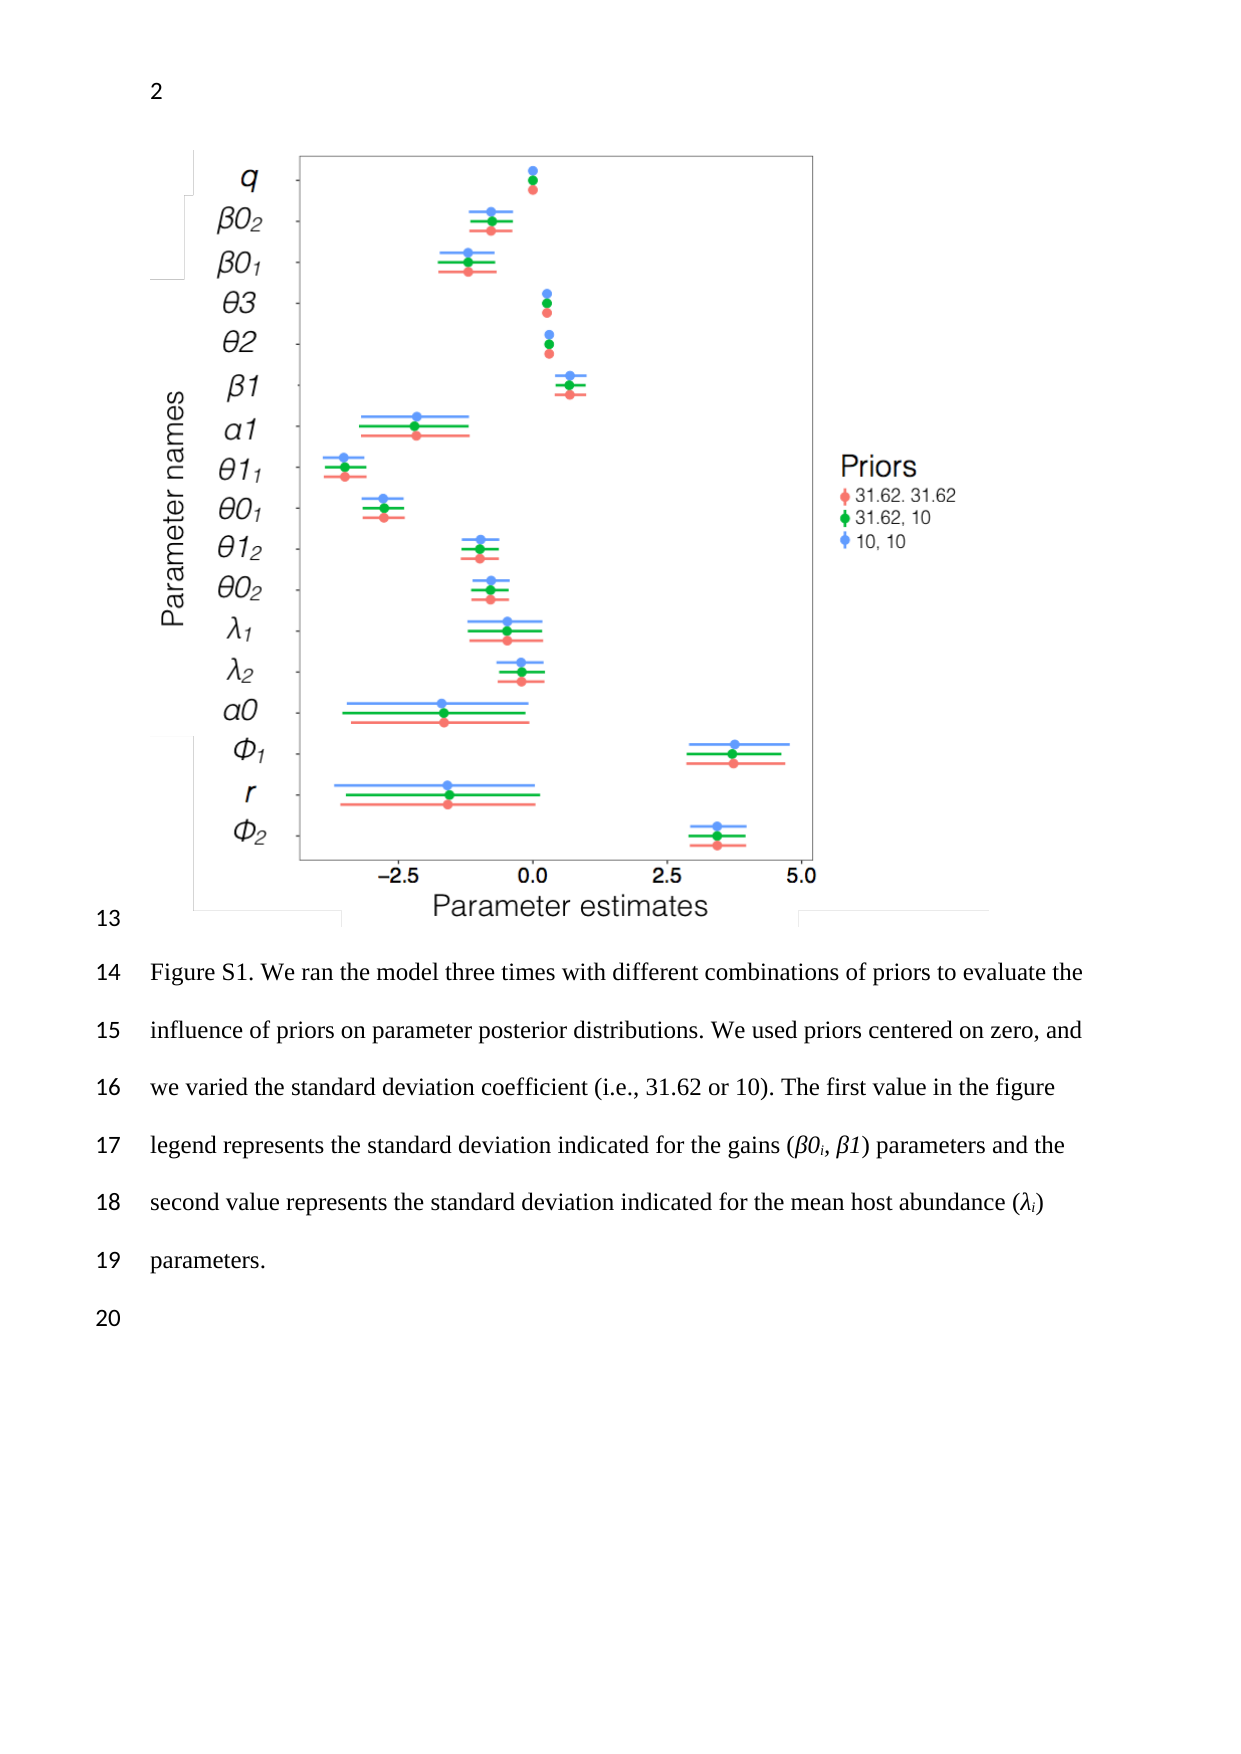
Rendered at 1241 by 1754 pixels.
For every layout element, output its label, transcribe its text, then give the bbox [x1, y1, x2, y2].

text Figure S1. We ran the model three times with different combinations of priors to evaluate the influence of priors on parameter posterior distributions. We used priors centered on zero, and we varied the standard deviation coefficient (i.e., 31.62 or 10). The first value in the figure legend represents the standard deviation indicated for the gains (β0i, β1) parameters and the second value represents the standard deviation indicated for the mean host abundance (λi) parameters. [150, 957, 1090, 1273]
picture [150, 150, 989, 927]
